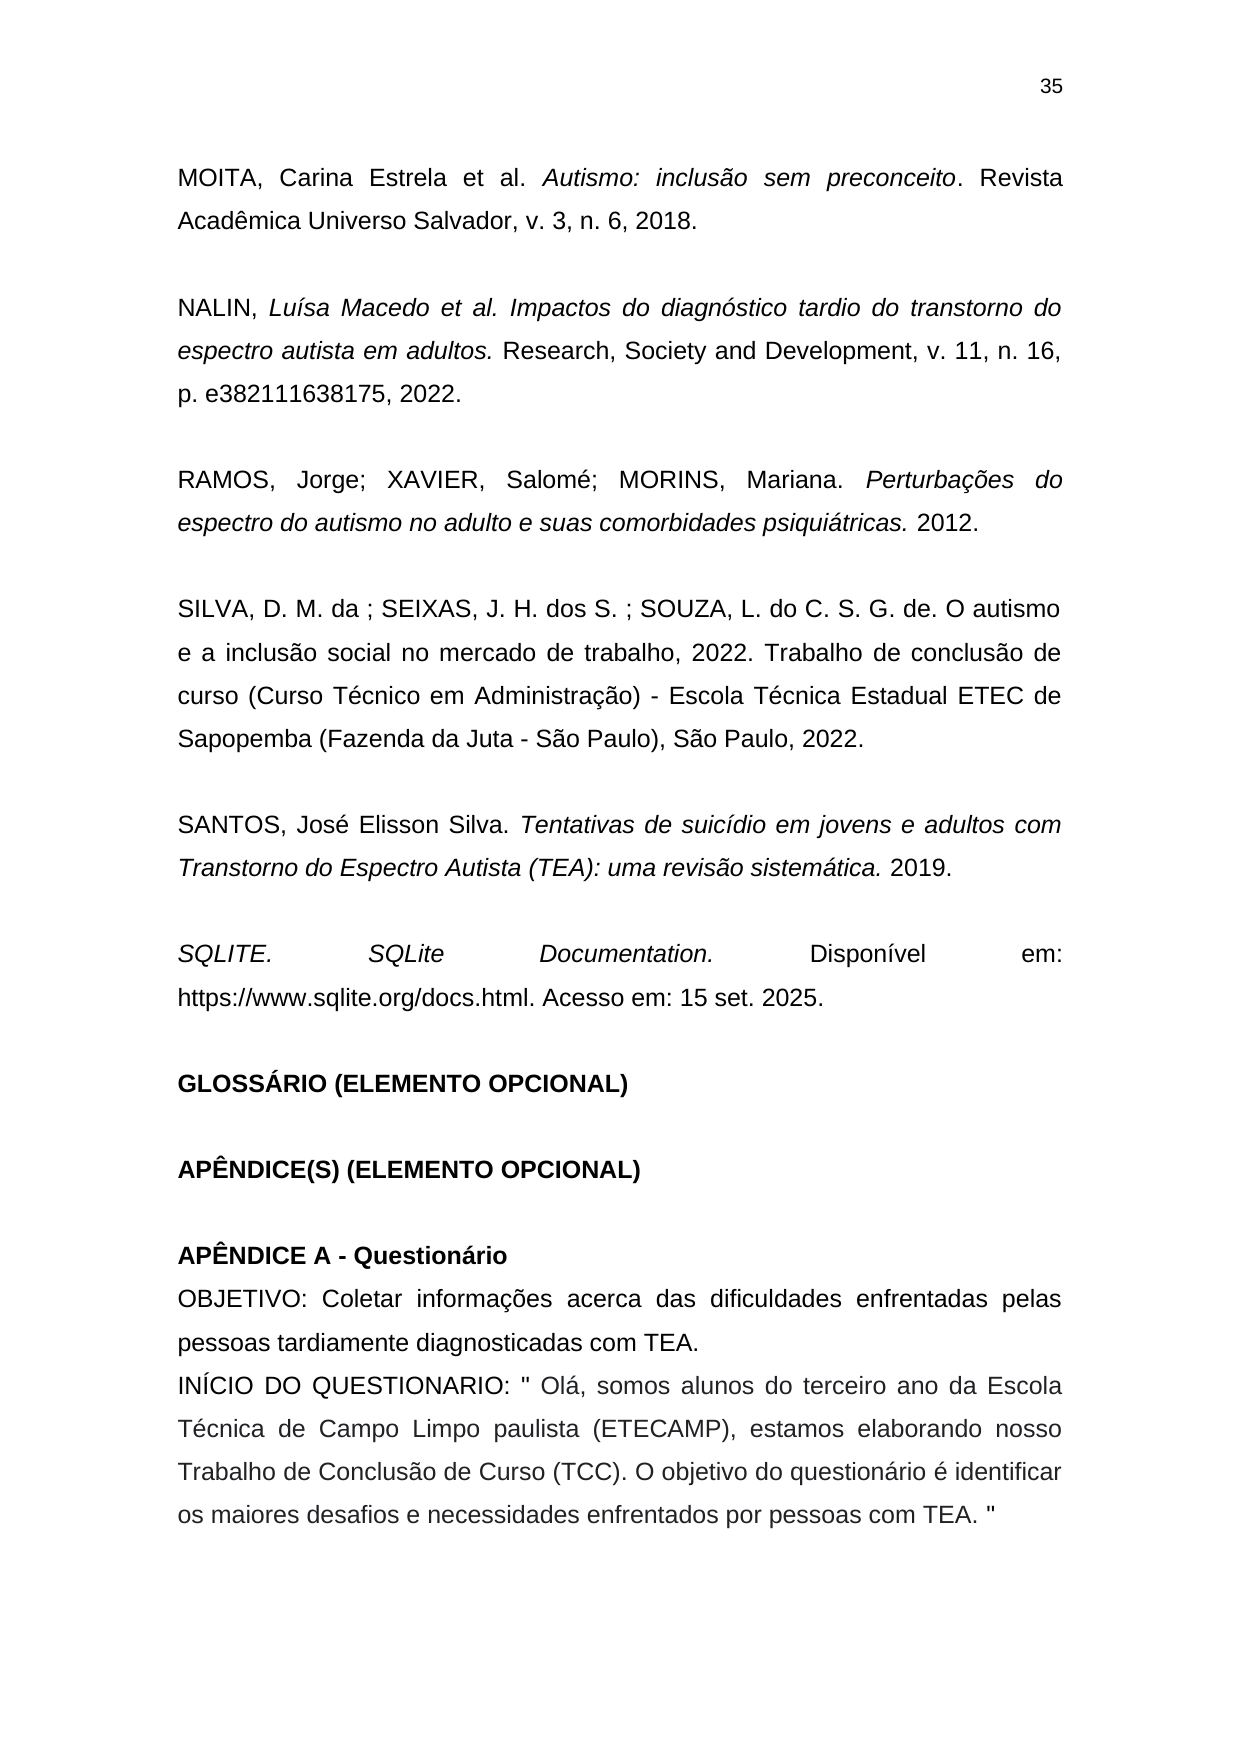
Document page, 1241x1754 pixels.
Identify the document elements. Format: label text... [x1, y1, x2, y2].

text APÊNDICE(S) (ELEMENTO OPCIONAL) [177, 1155, 1063, 1184]
text SANTOS, José Elisson Silva. Tentativas de suicídio em jovens e adultos com Transtorno do Espectro Autista (TEA): uma revisão sistemática. 2019. [177, 810, 1063, 882]
text SILVA, D. M. da ; SEIXAS, J. H. dos S. ; SOUZA, L. do C. S. G. de. O autismo e a inclusão social no mercado de trabalho, 2022. Trabalho de conclusão de curso (Curso Técnico em Administração) - Escola Técnica Estadual ETEC de Sapopemba (Fazenda da Juta - São Paulo), São Paulo, 2022. [177, 594, 1063, 752]
text SQLITE. SQLite Documentation. Disponível em: https://www.sqlite.org/docs.html. Acesso em: 15 set. 2025. [177, 939, 1063, 1011]
text INÍCIO DO QUESTIONARIO: " Olá, somos alunos do terceiro ano da Escola Técnica de Campo Limpo paulista (ETECAMP), estamos elaborando nosso Trabalho de Conclusão de Curso (TCC). O objetivo do questionário é identificar os maiores desafios e necessidades enfrentados por pessoas com TEA. " [177, 1371, 1063, 1529]
text RAMOS, Jorge; XAVIER, Salomé; MORINS, Mariana. Perturbações do espectro do autismo no adulto e suas comorbidades psiquiátricas. 2012. [177, 465, 1063, 537]
text GLOSSÁRIO (ELEMENTO OPCIONAL) [177, 1069, 1063, 1097]
text APÊNDICE A - Questionário [177, 1241, 1063, 1270]
text MOITA, Carina Estrela et al. Autismo: inclusão sem preconceito. Revista Acadêmica Universo Salvador, v. 3, n. 6, 2018. [177, 163, 1063, 235]
text OBJETIVO: Coletar informações acerca das dificuldades enfrentadas pelas pessoas tardiamente diagnosticadas com TEA. [177, 1284, 1063, 1356]
text NALIN, Luísa Macedo et al. Impactos do diagnóstico tardio do transtorno do espectro autista em adultos. Research, Society and Development, v. 11, n. 16, p. e382111638175, 2022. [177, 292, 1063, 407]
